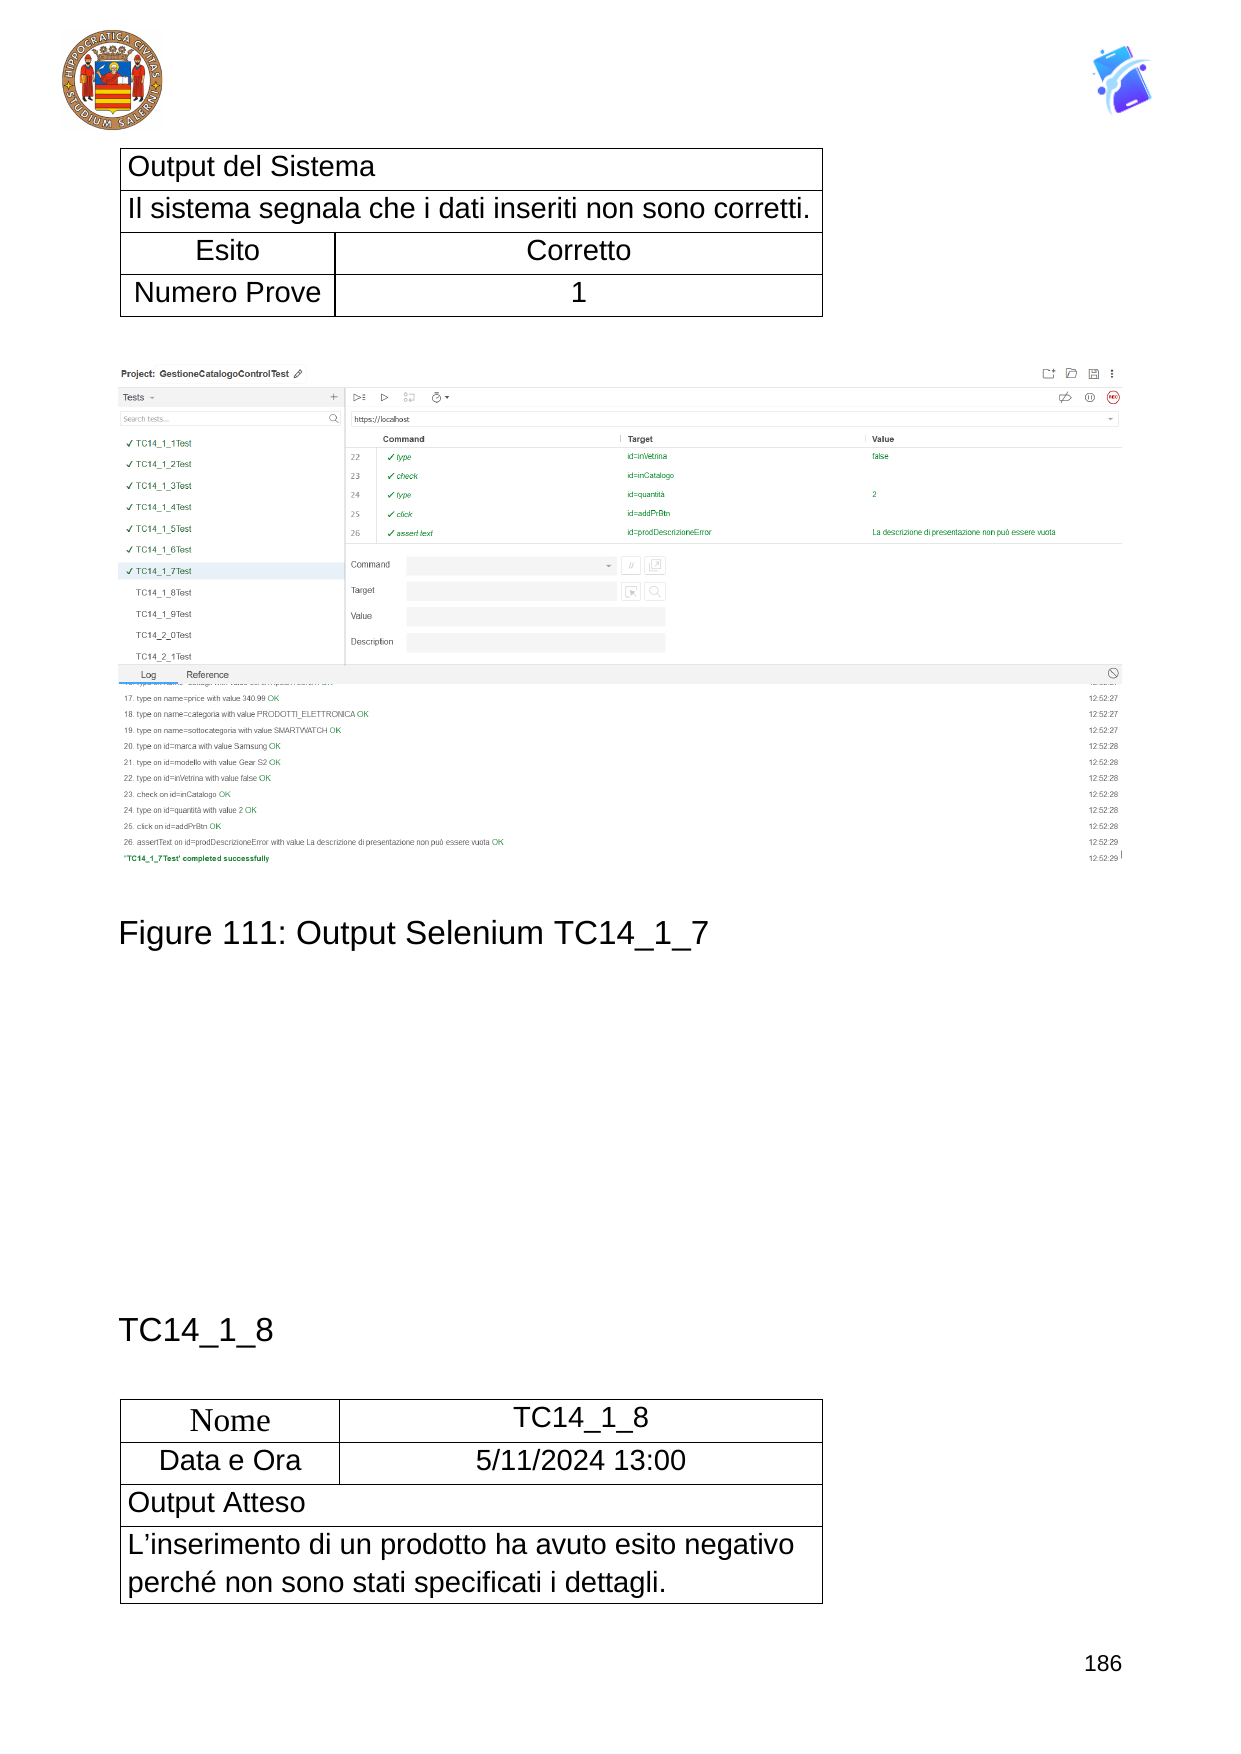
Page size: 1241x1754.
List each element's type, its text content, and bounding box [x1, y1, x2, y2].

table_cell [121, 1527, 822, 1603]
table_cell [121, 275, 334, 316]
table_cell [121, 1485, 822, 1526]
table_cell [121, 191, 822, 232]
picture [118, 360, 1123, 865]
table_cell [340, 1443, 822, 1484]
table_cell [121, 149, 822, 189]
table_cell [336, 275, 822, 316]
picture [1066, 25, 1178, 147]
picture [61, 29, 163, 131]
text TC14_1_8 [118, 1310, 1122, 1349]
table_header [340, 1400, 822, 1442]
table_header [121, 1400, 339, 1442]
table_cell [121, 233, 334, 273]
text Figure 111: Output Selenium TC14_1_7 [118, 913, 1122, 951]
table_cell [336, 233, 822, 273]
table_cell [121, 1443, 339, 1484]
